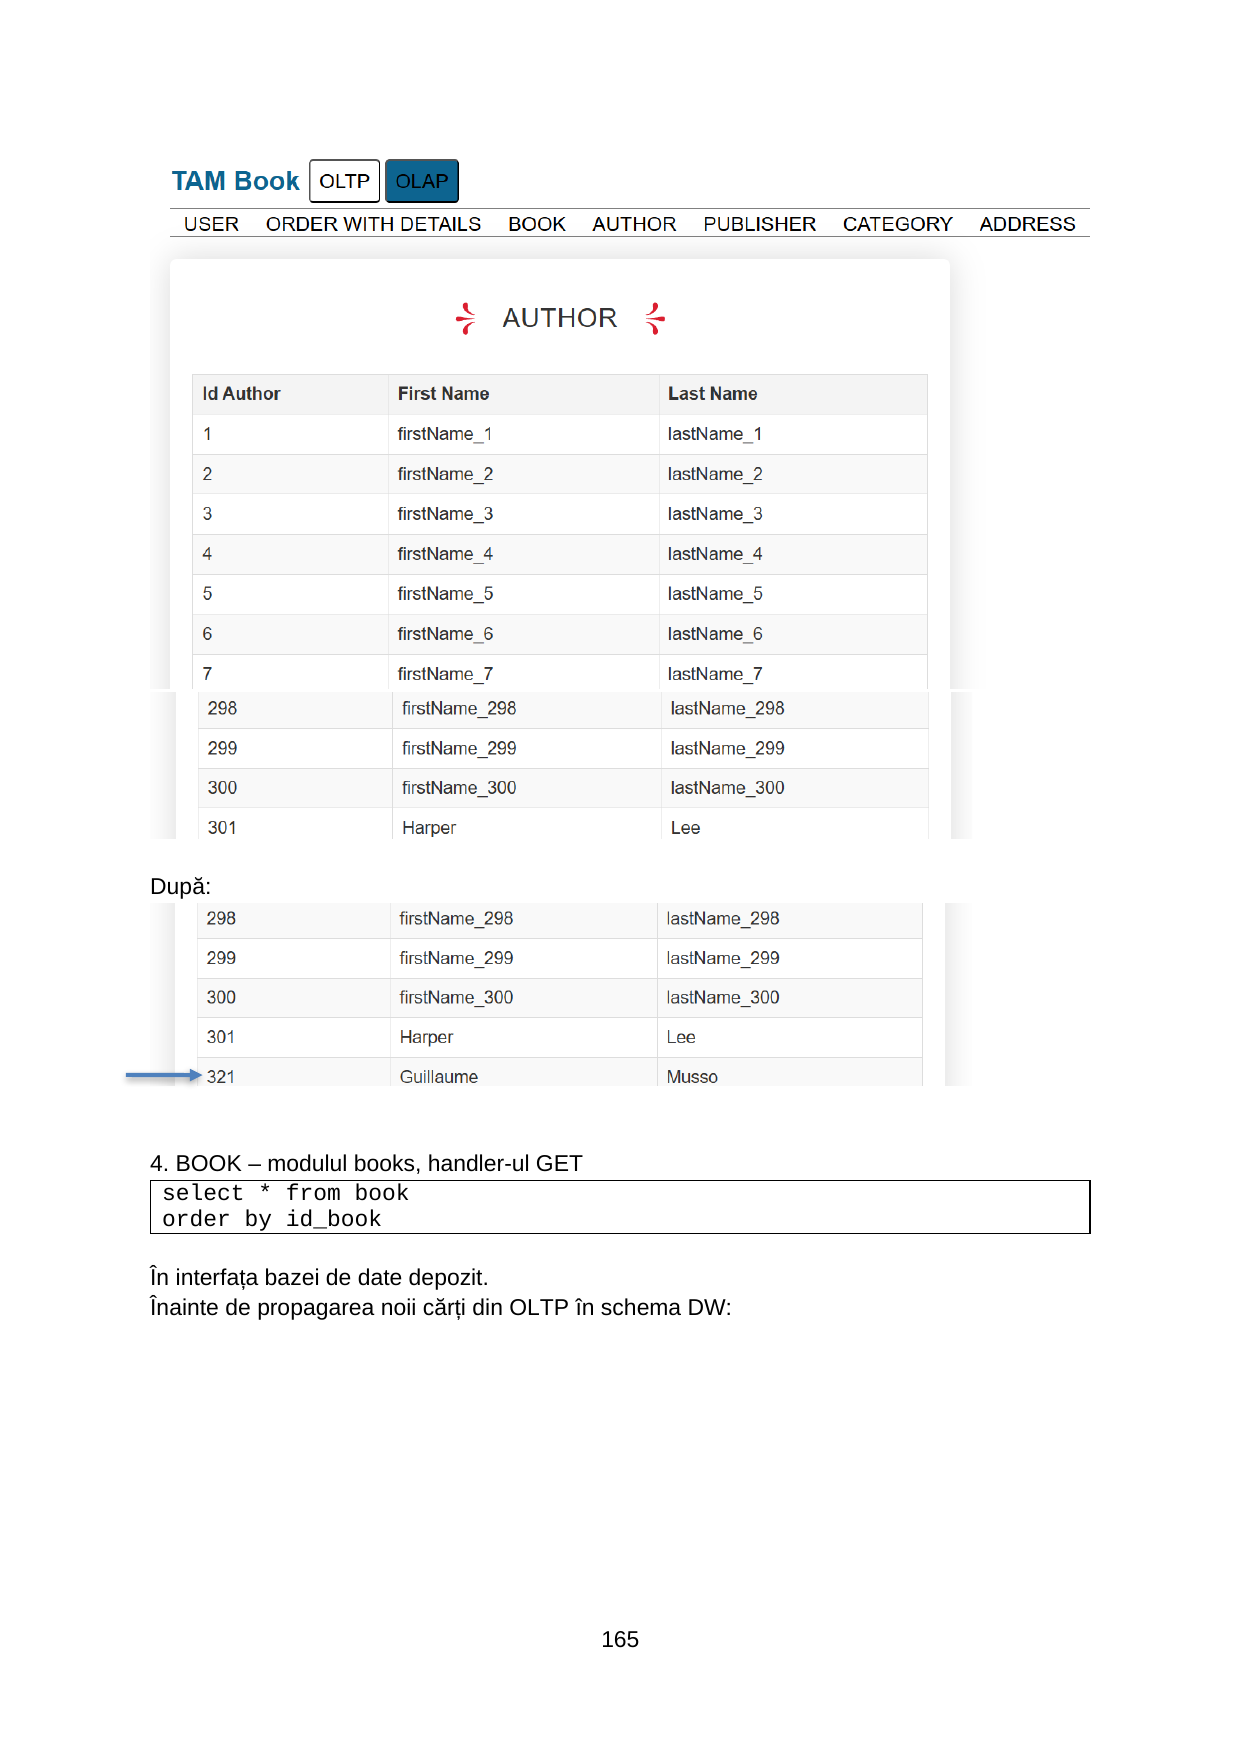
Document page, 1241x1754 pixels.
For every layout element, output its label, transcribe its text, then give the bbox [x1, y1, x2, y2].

picture [150, 150, 1091, 689]
text 4. BOOK – modulul books, handler-ul GET [150, 1150, 1090, 1176]
picture [150, 903, 973, 1086]
table_header select * from book order by id_book [151, 1181, 1089, 1233]
picture [150, 692, 973, 839]
text Înainte de propagarea noii cărți din OLTP în schema DW: [150, 1294, 1090, 1321]
text În interfața bazei de date depozit. [150, 1264, 1090, 1290]
text După: [150, 873, 1090, 899]
